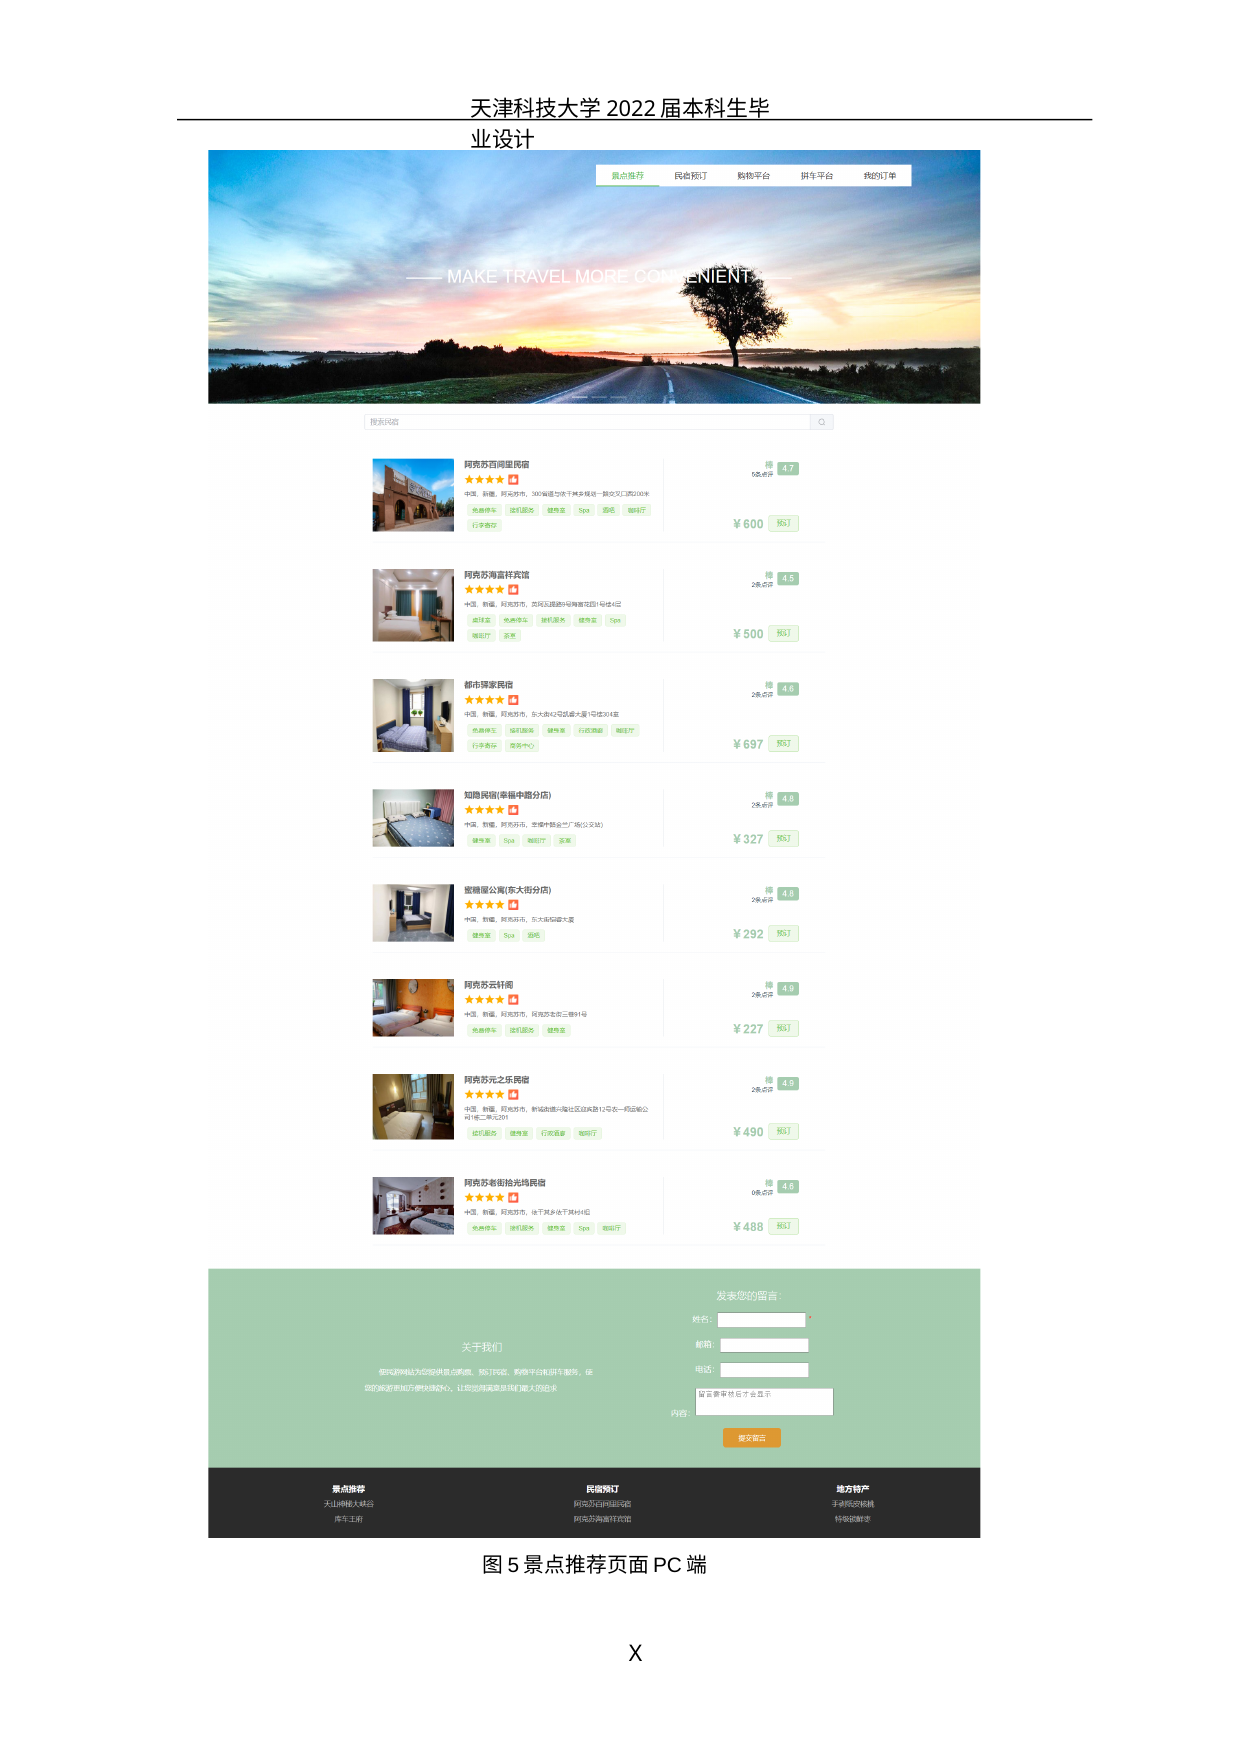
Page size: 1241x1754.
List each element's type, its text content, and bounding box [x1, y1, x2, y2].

text 图 5 景点推荐页面PC端 [187, 1547, 1001, 1580]
picture [208, 150, 981, 1538]
